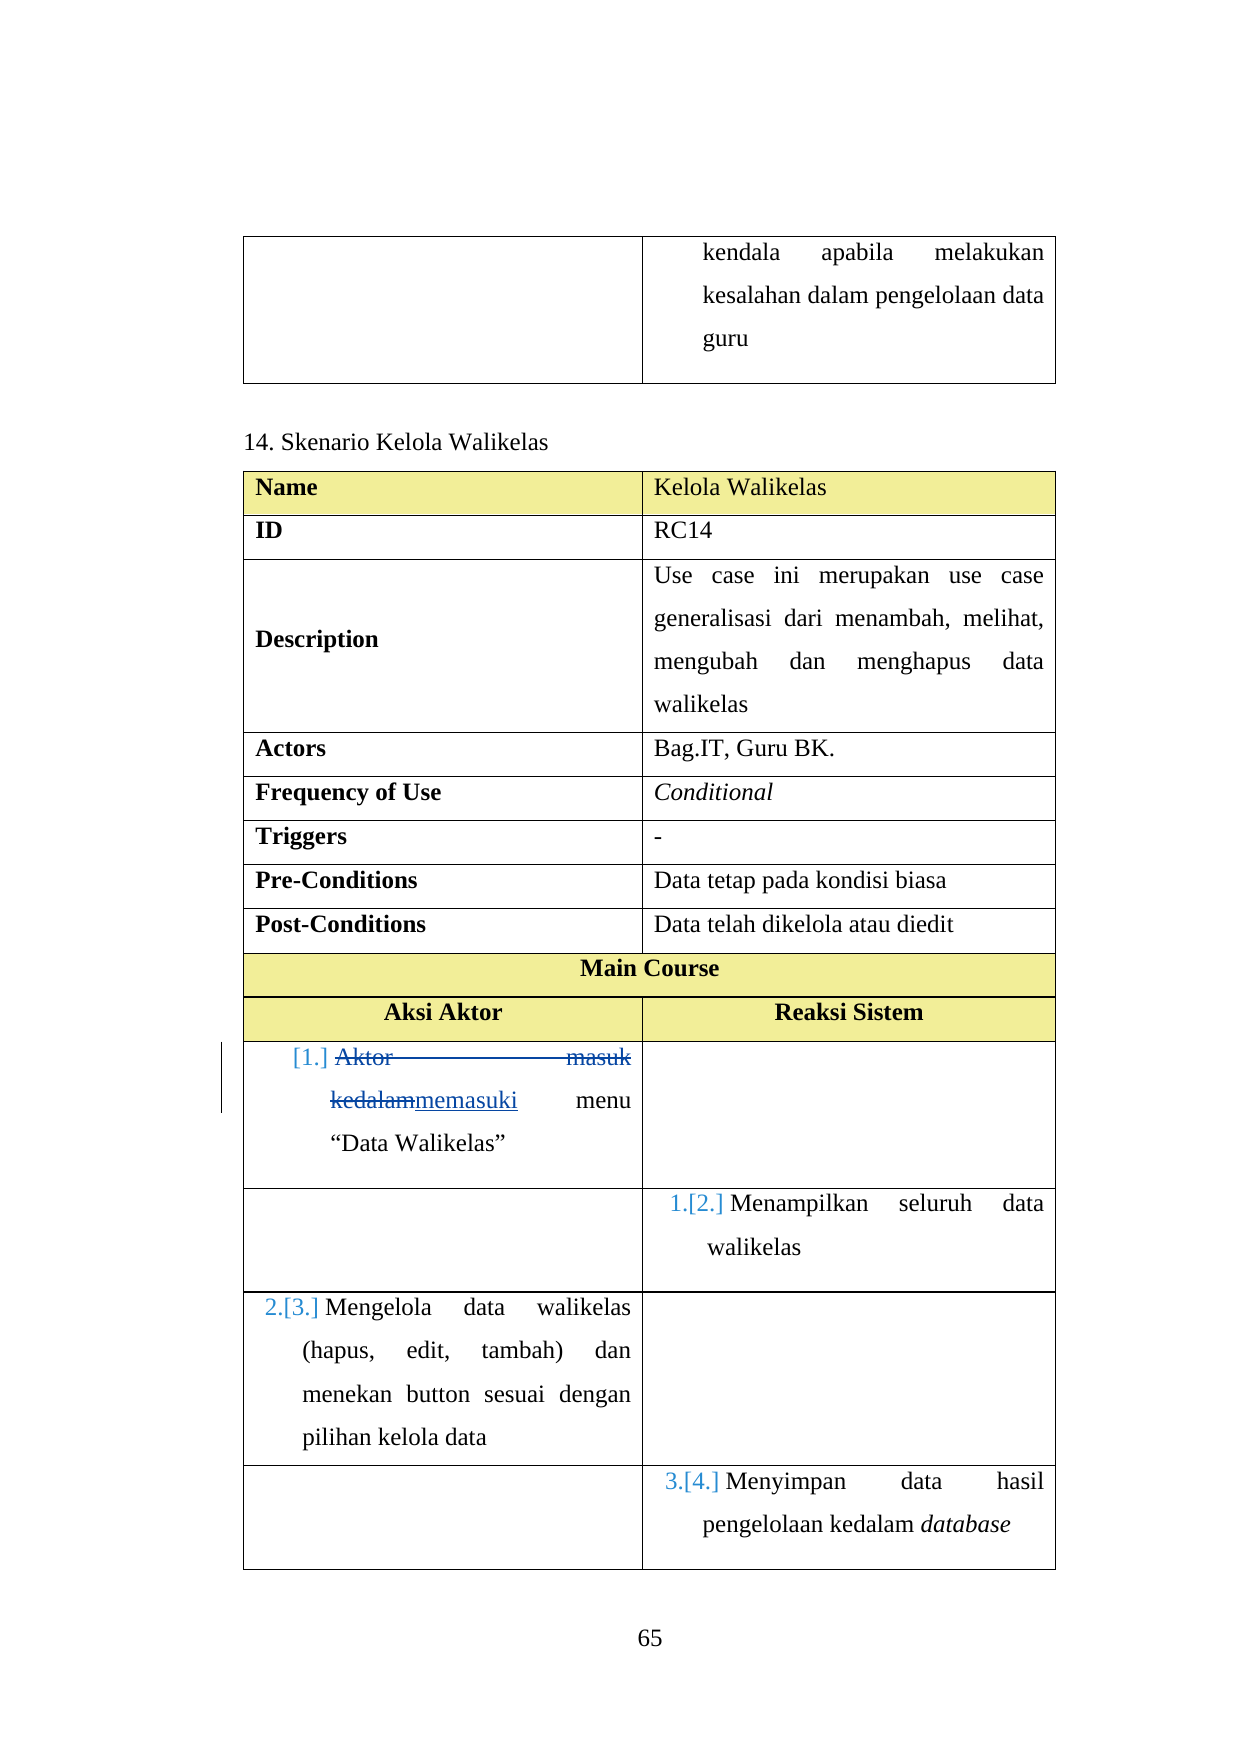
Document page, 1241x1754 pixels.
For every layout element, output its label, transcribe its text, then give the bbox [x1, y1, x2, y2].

table_cell Actors [244, 733, 642, 776]
table_cell [244, 1466, 642, 1569]
table_cell Post-Conditions [244, 909, 642, 952]
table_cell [643, 237, 1055, 383]
table_cell [244, 237, 642, 383]
table_header Name [244, 472, 642, 514]
table_cell Data telah dikelola atau diedit [643, 909, 1055, 952]
table_cell Frequency of Use [244, 777, 642, 820]
table_cell ID [244, 516, 642, 559]
table_cell - [643, 821, 1055, 864]
table_cell Bag.IT, Guru BK. [643, 733, 1055, 776]
table_cell Menyimpan data hasil pengelolaan kedalam database [643, 1466, 1055, 1569]
table_cell Conditional [643, 777, 1055, 820]
table_cell [643, 1293, 1055, 1465]
table_cell Main Course [244, 954, 1055, 996]
table_cell Triggers [244, 821, 642, 864]
table_cell Use case ini merupakan use case generalisasi dari menambah, melihat, mengubah dan menghapus data walikelas [643, 560, 1055, 732]
table_cell Mengelola data walikelas (hapus, edit, tambah) dan menekan button sesuai dengan pilihan kelola data [244, 1293, 642, 1465]
table_header Kelola Walikelas [643, 472, 1055, 514]
table_cell Reaksi Sistem [643, 998, 1055, 1041]
table_cell Aksi Aktor [244, 998, 642, 1041]
table_cell menu “Data Walikelas” [244, 1042, 642, 1187]
table_cell Menampilkan seluruh data walikelas [643, 1189, 1055, 1291]
table_cell Pre-Conditions [244, 865, 642, 908]
table_cell [643, 1042, 1055, 1187]
table_cell Data tetap pada kondisi biasa [643, 865, 1055, 908]
table_cell RC14 [643, 516, 1055, 559]
list Skenario Kelola Walikelas [243, 427, 1063, 456]
table_cell Description [244, 560, 642, 732]
table_cell [244, 1189, 642, 1291]
